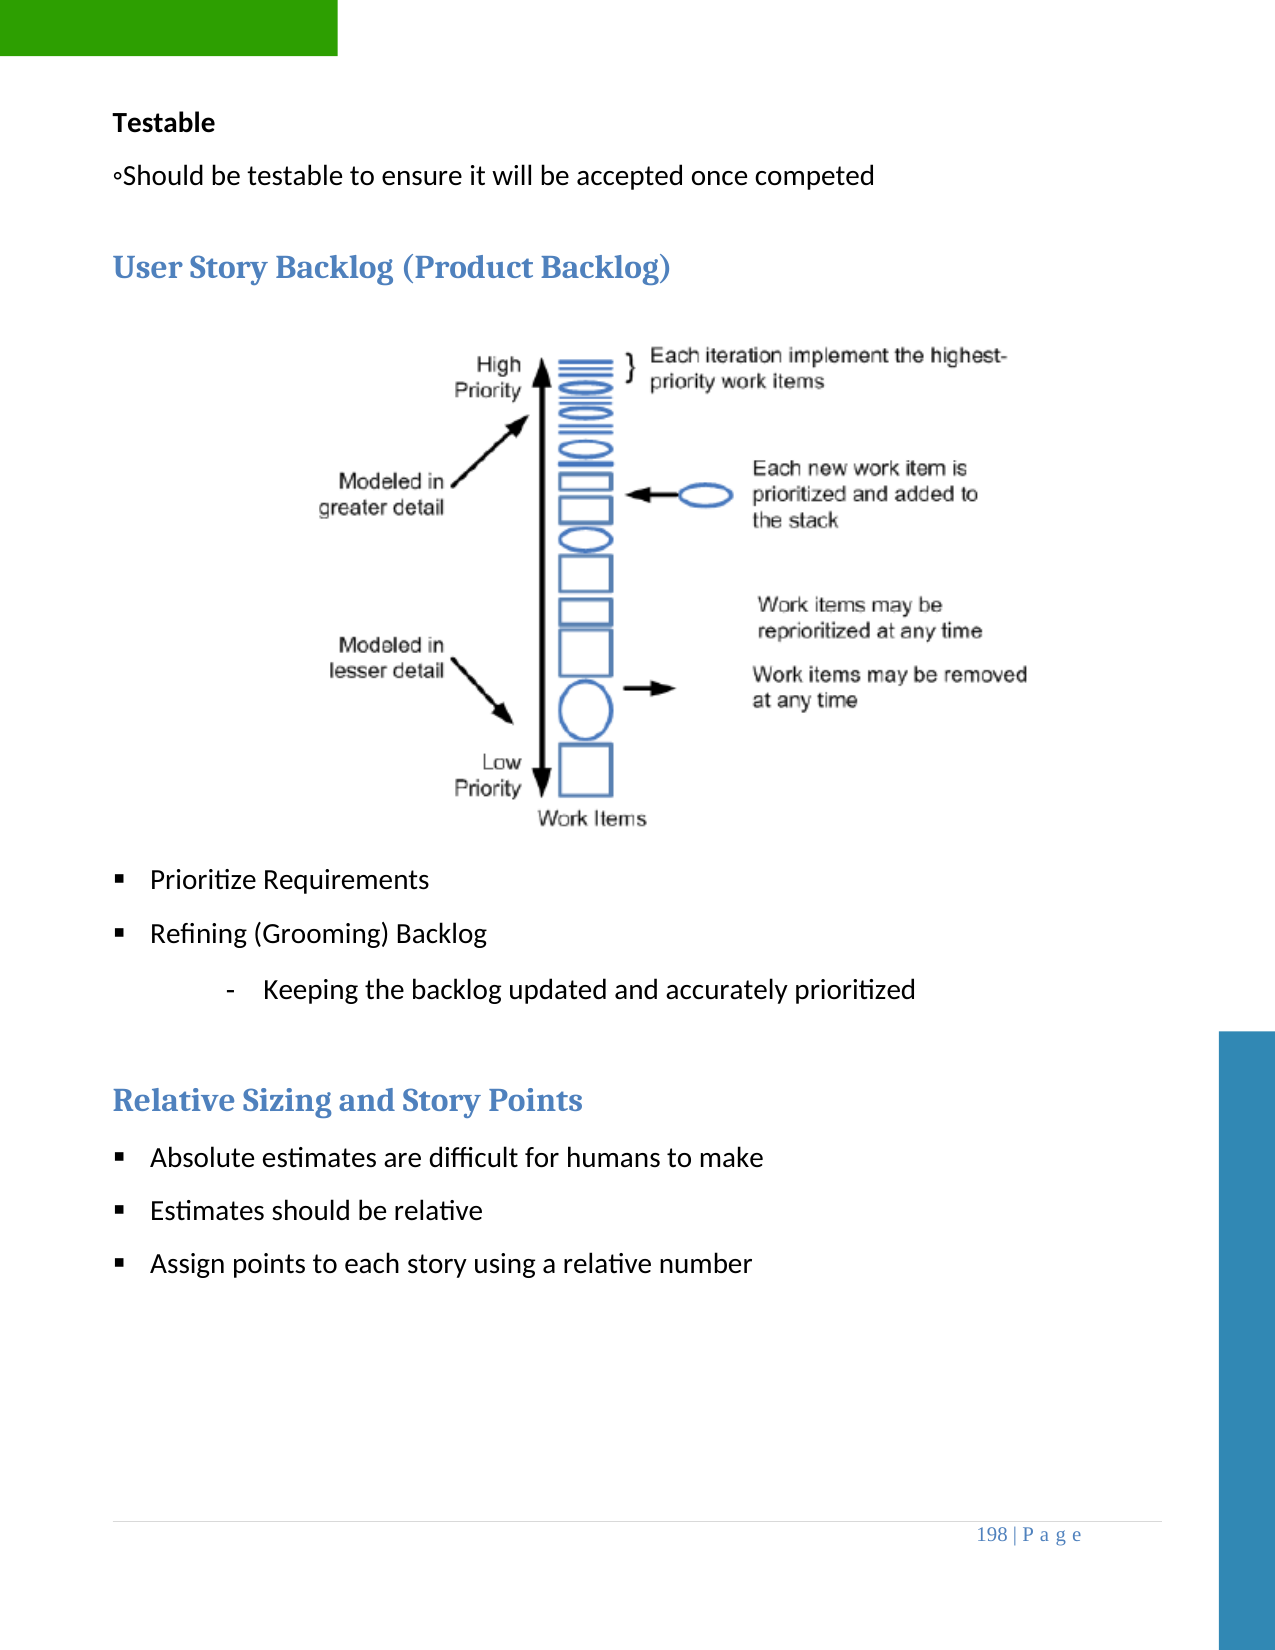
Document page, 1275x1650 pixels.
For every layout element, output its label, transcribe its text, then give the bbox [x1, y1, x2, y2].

list Refining (Grooming) Backlog [112, 915, 1162, 950]
list Prioritize Requirements [112, 861, 1162, 897]
text ◦Should be testable to ensure it will be accepted once competed [112, 157, 1162, 193]
list Assign points to each story using a relative number [112, 1246, 1162, 1281]
text Testable [112, 104, 1162, 139]
text User Story Backlog (Product Backlog) [112, 249, 1162, 287]
list Estimates should be relative [112, 1192, 1162, 1228]
list Keeping the backlog updated and accurately prioritized [226, 968, 1162, 1008]
text Relative Sizing and Story Points [112, 1081, 1162, 1119]
list Absolute estimates are difficult for humans to make [112, 1139, 1162, 1174]
picture [231, 306, 1044, 847]
